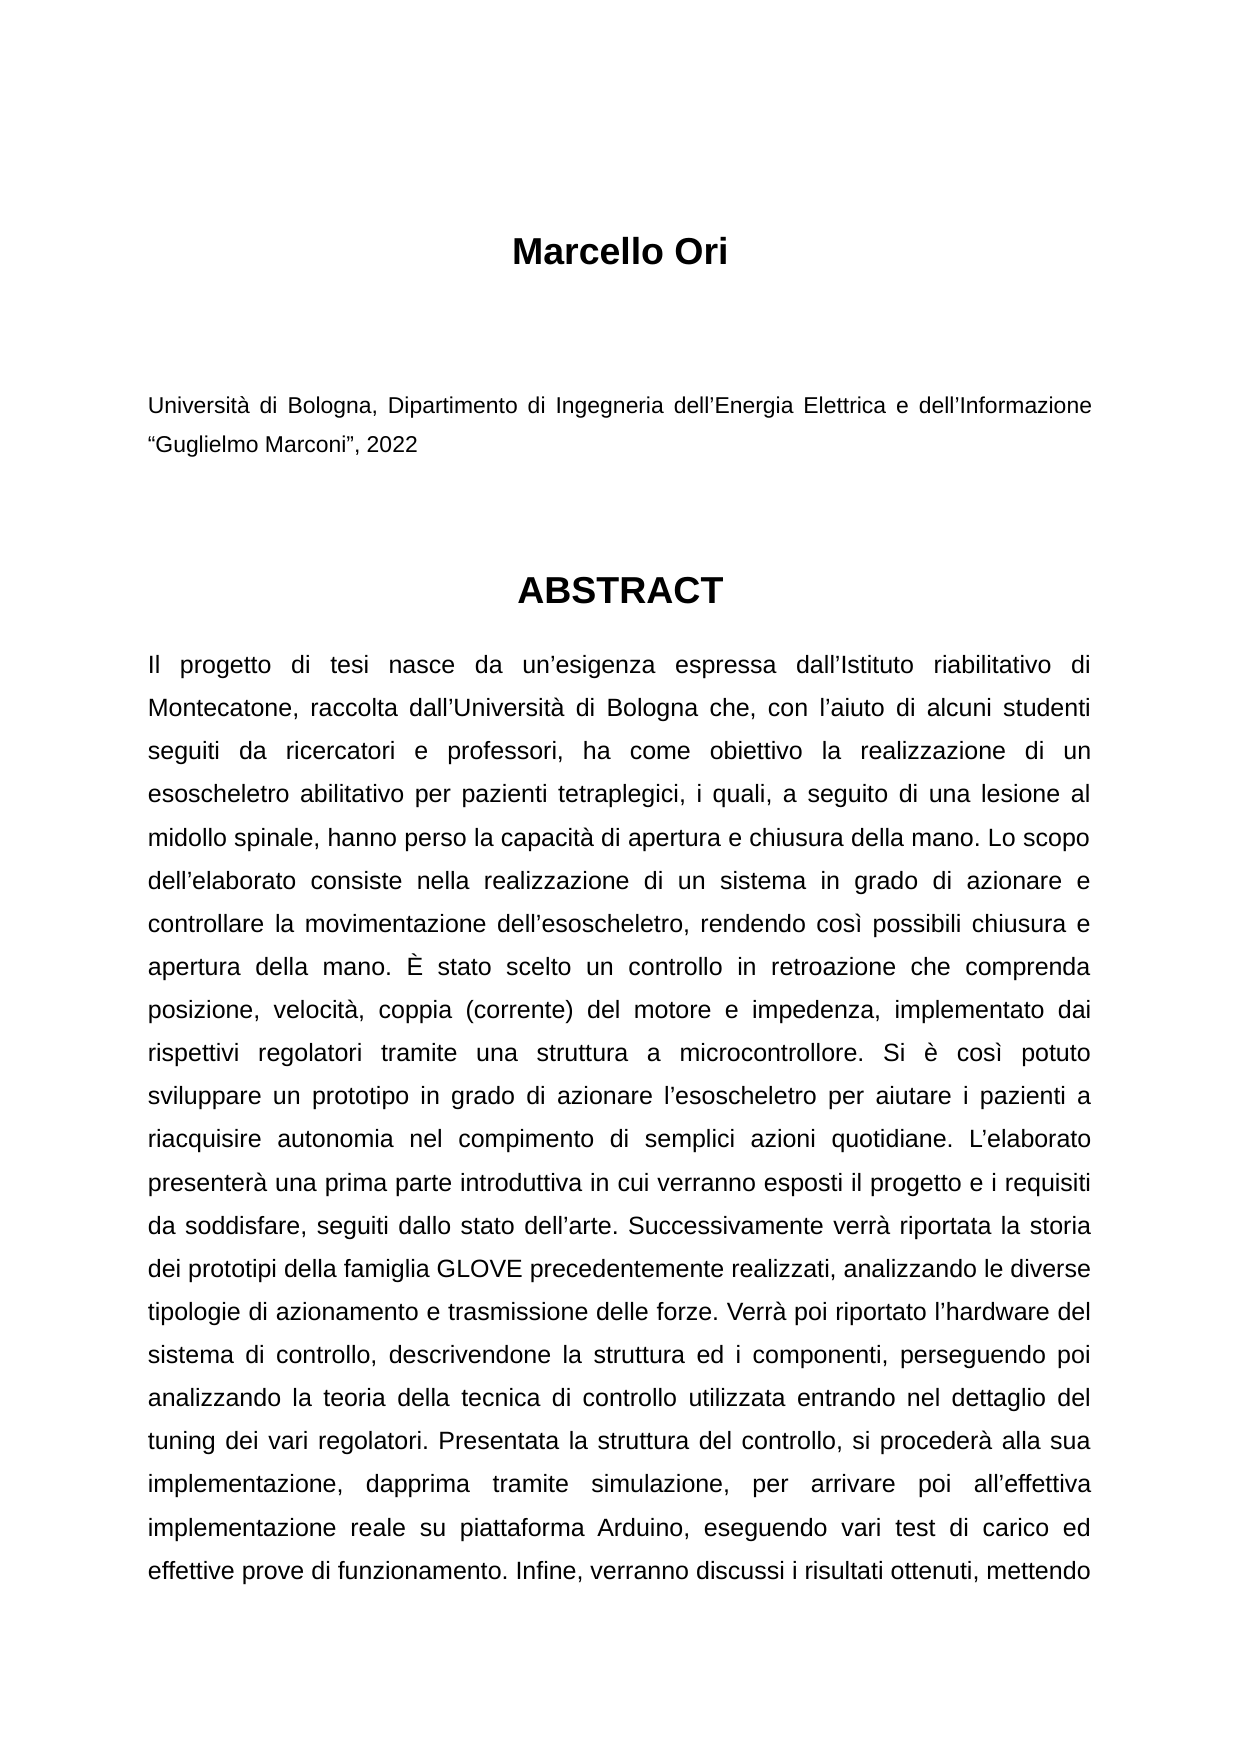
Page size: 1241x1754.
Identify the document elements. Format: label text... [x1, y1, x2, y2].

text ABSTRACT [148, 569, 1092, 612]
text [148, 650, 1092, 1584]
text Marcello Ori [148, 229, 1092, 272]
text Università di Bologna, Dipartimento di Ingegneria dell’Energia Elettrica e dell’Informazione “Guglielmo Marconi”, 2022 [148, 392, 1092, 458]
